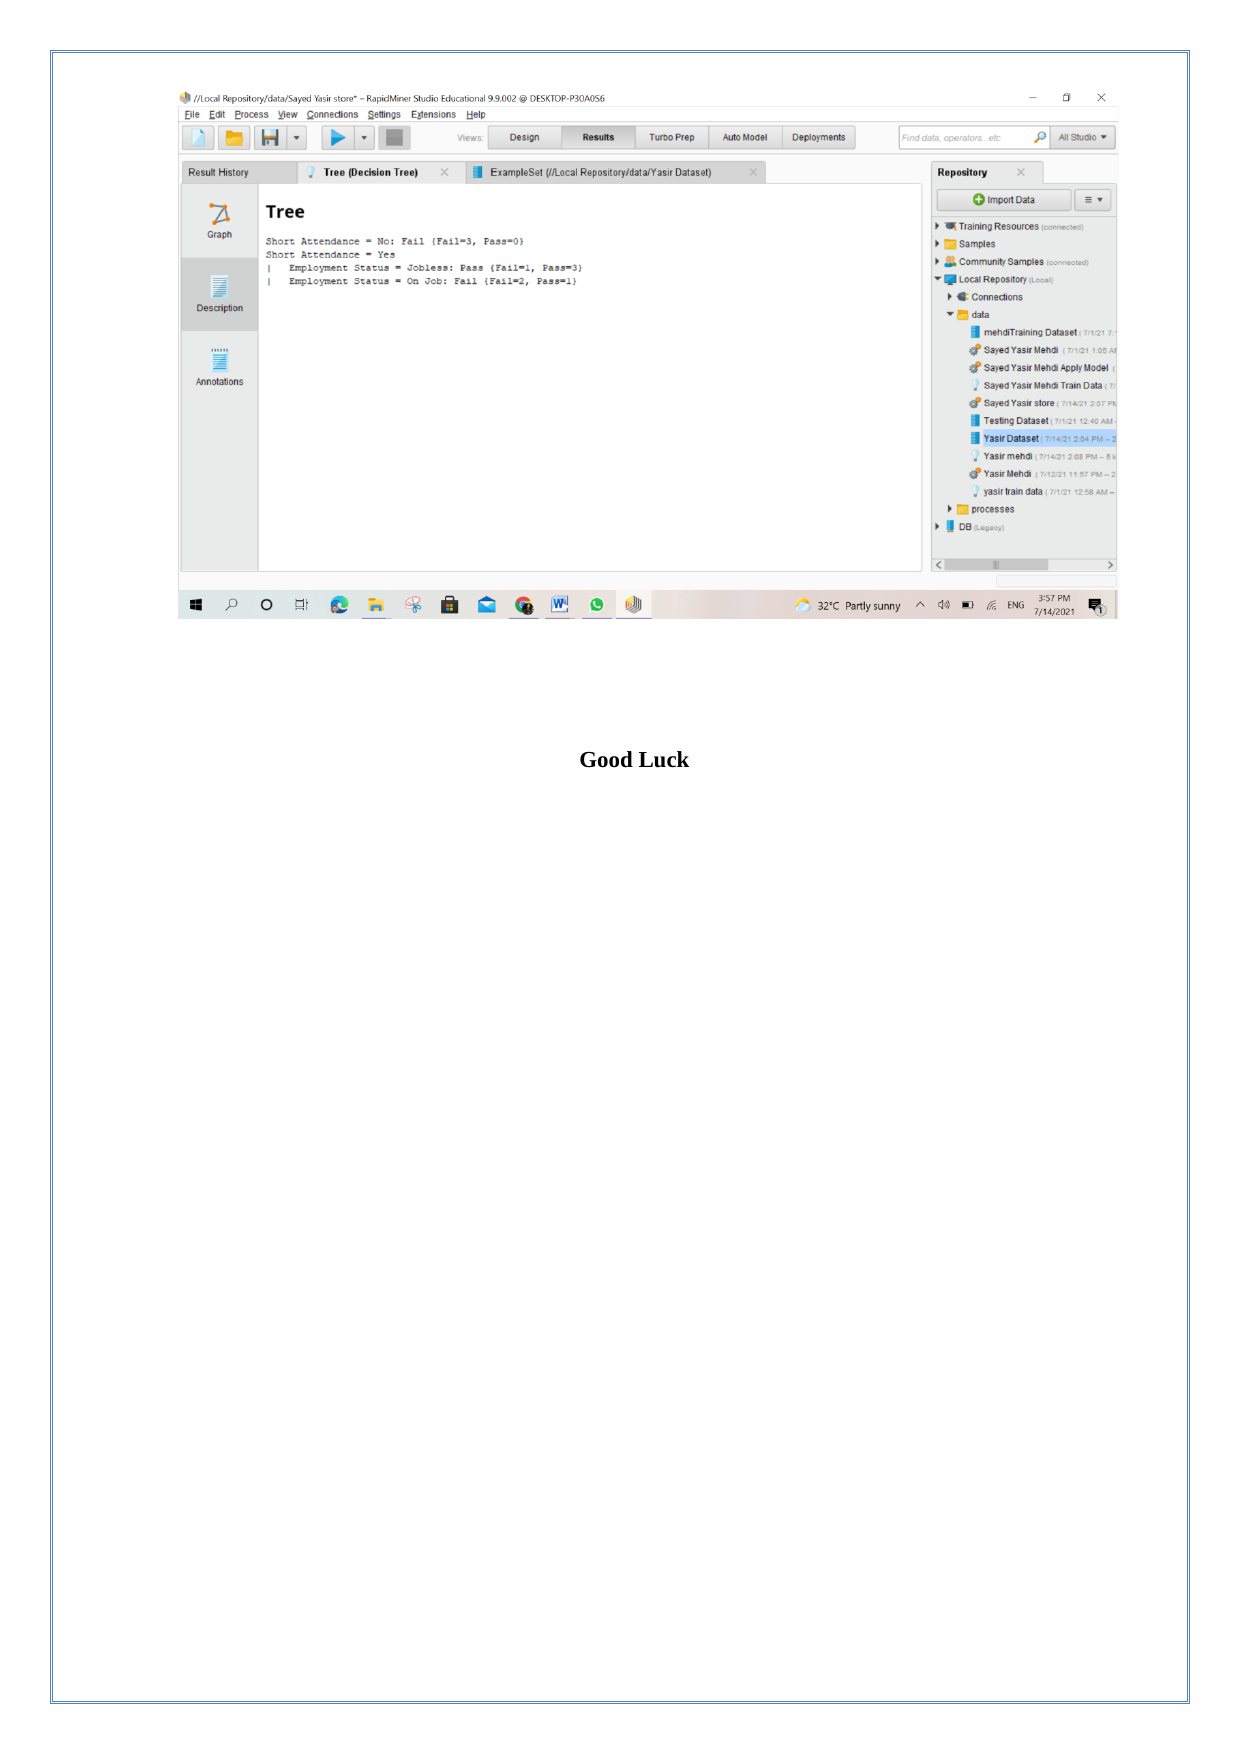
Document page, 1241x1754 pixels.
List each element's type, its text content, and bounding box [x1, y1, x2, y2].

picture [178, 90, 1119, 619]
text Good Luck [178, 746, 1090, 772]
